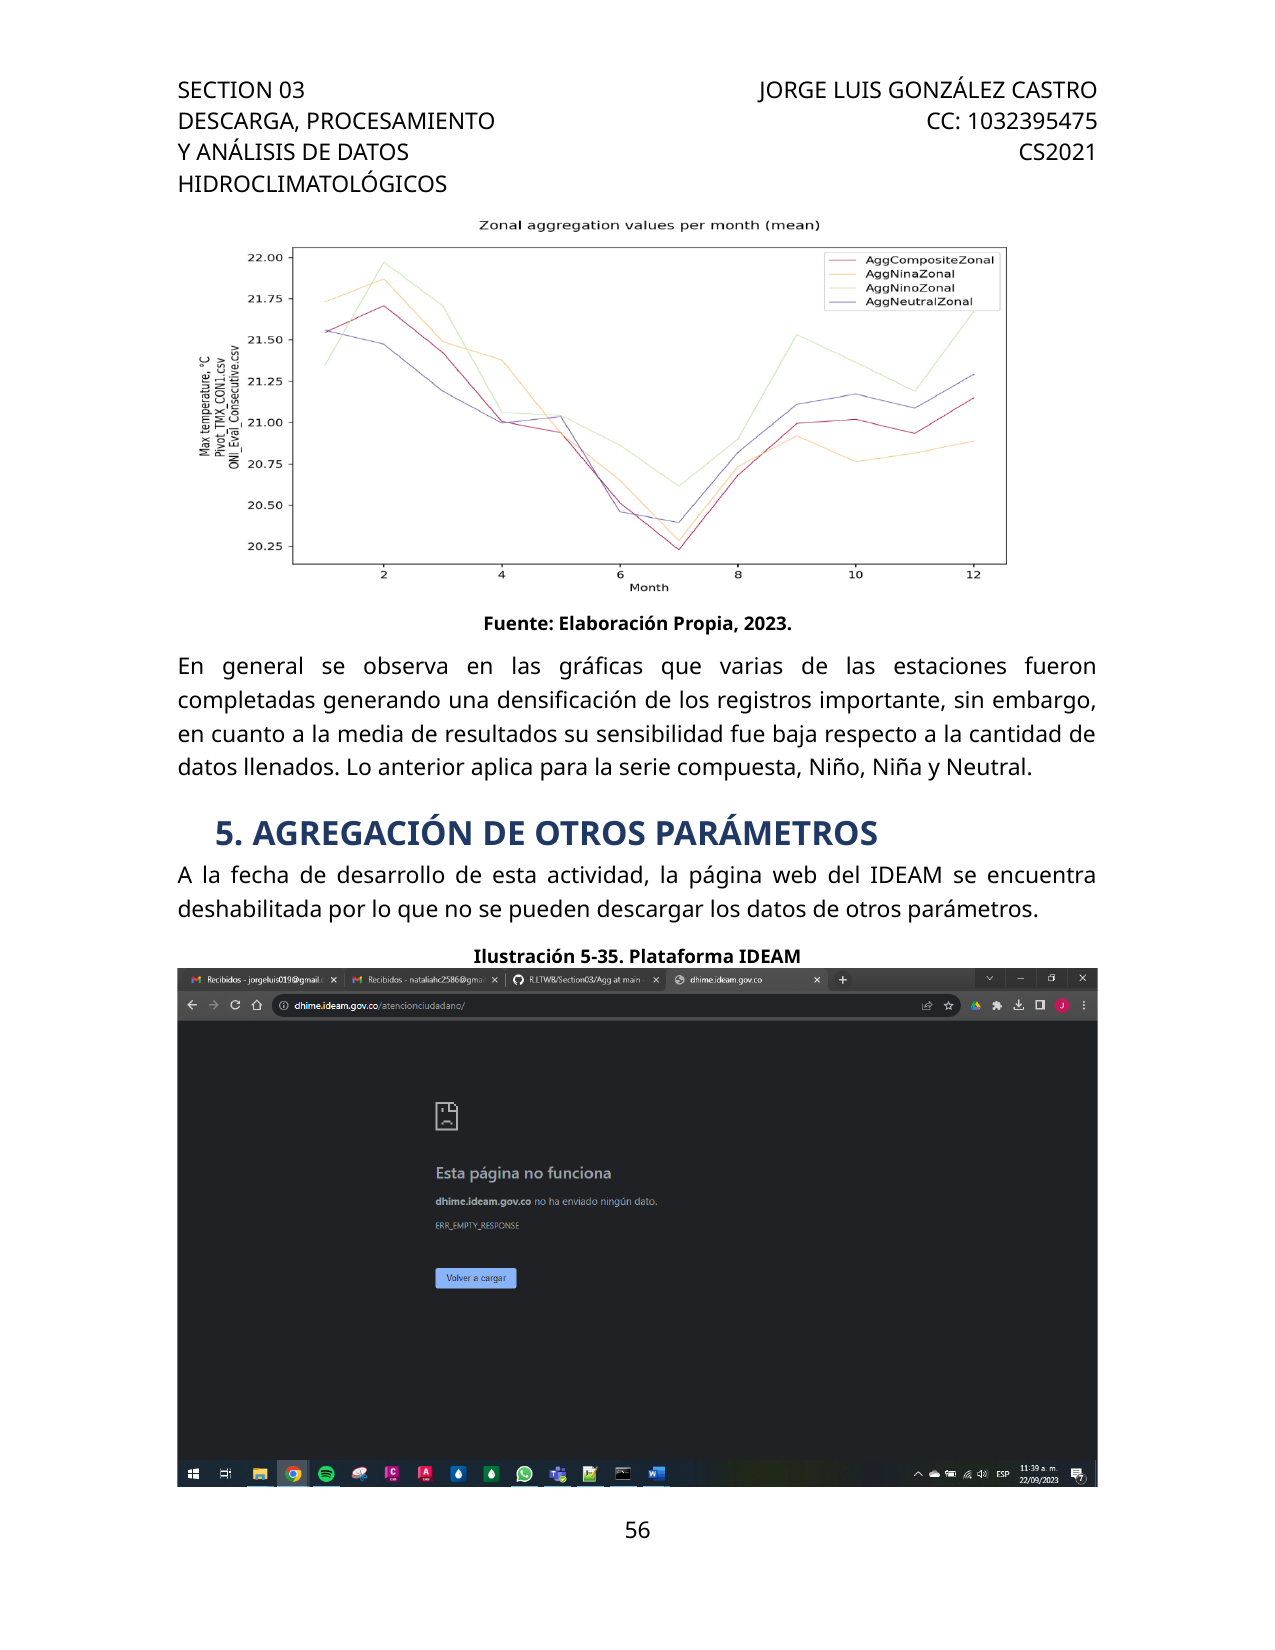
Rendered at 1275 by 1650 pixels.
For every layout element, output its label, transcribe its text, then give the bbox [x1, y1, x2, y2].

text Fuente: Elaboración Propia, 2023. [177, 610, 1098, 636]
subtitle AGREGACIÓN DE OTROS PARÁMETROS [215, 810, 1098, 856]
text En general se observa en las gráficas que varias de las estaciones fueron completadas generando una densificación de los registros importante, sin embargo, en cuanto a la media de resultados su sensibilidad fue baja respecto a la cantidad de datos llenados. Lo anterior aplica para la serie compuesta, Niño, Niña y Neutral. [177, 650, 1098, 783]
picture [177, 198, 1098, 609]
picture [177, 968, 1098, 1487]
text A la fecha de desarrollo de esta actividad, la página web del IDEAM se encuentra deshabilitada por lo que no se pueden descargar los datos de otros parámetros. [177, 859, 1098, 924]
